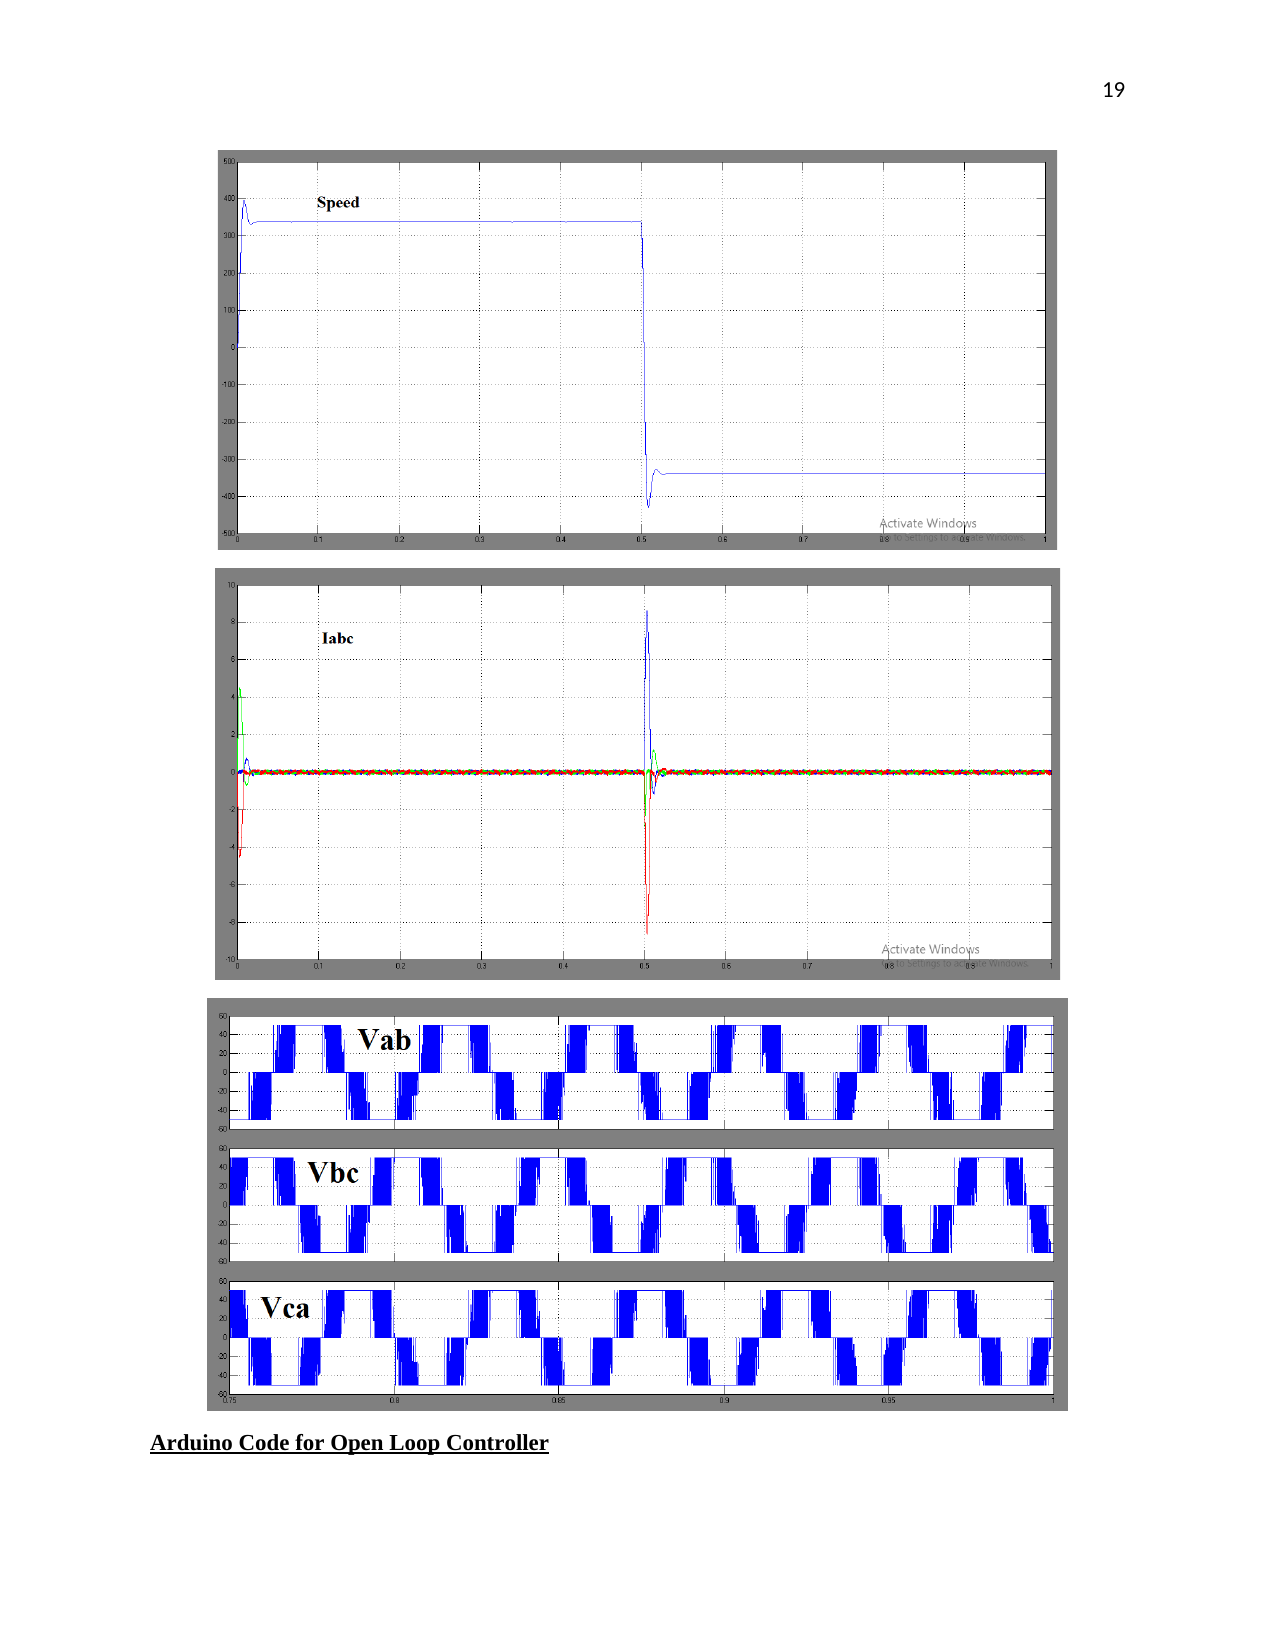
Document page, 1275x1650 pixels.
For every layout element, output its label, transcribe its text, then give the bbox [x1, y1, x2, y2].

text Arduino Code for Open Loop Controller [150, 1429, 1125, 1456]
picture [217, 150, 1058, 550]
picture [207, 998, 1068, 1411]
picture [215, 568, 1060, 980]
